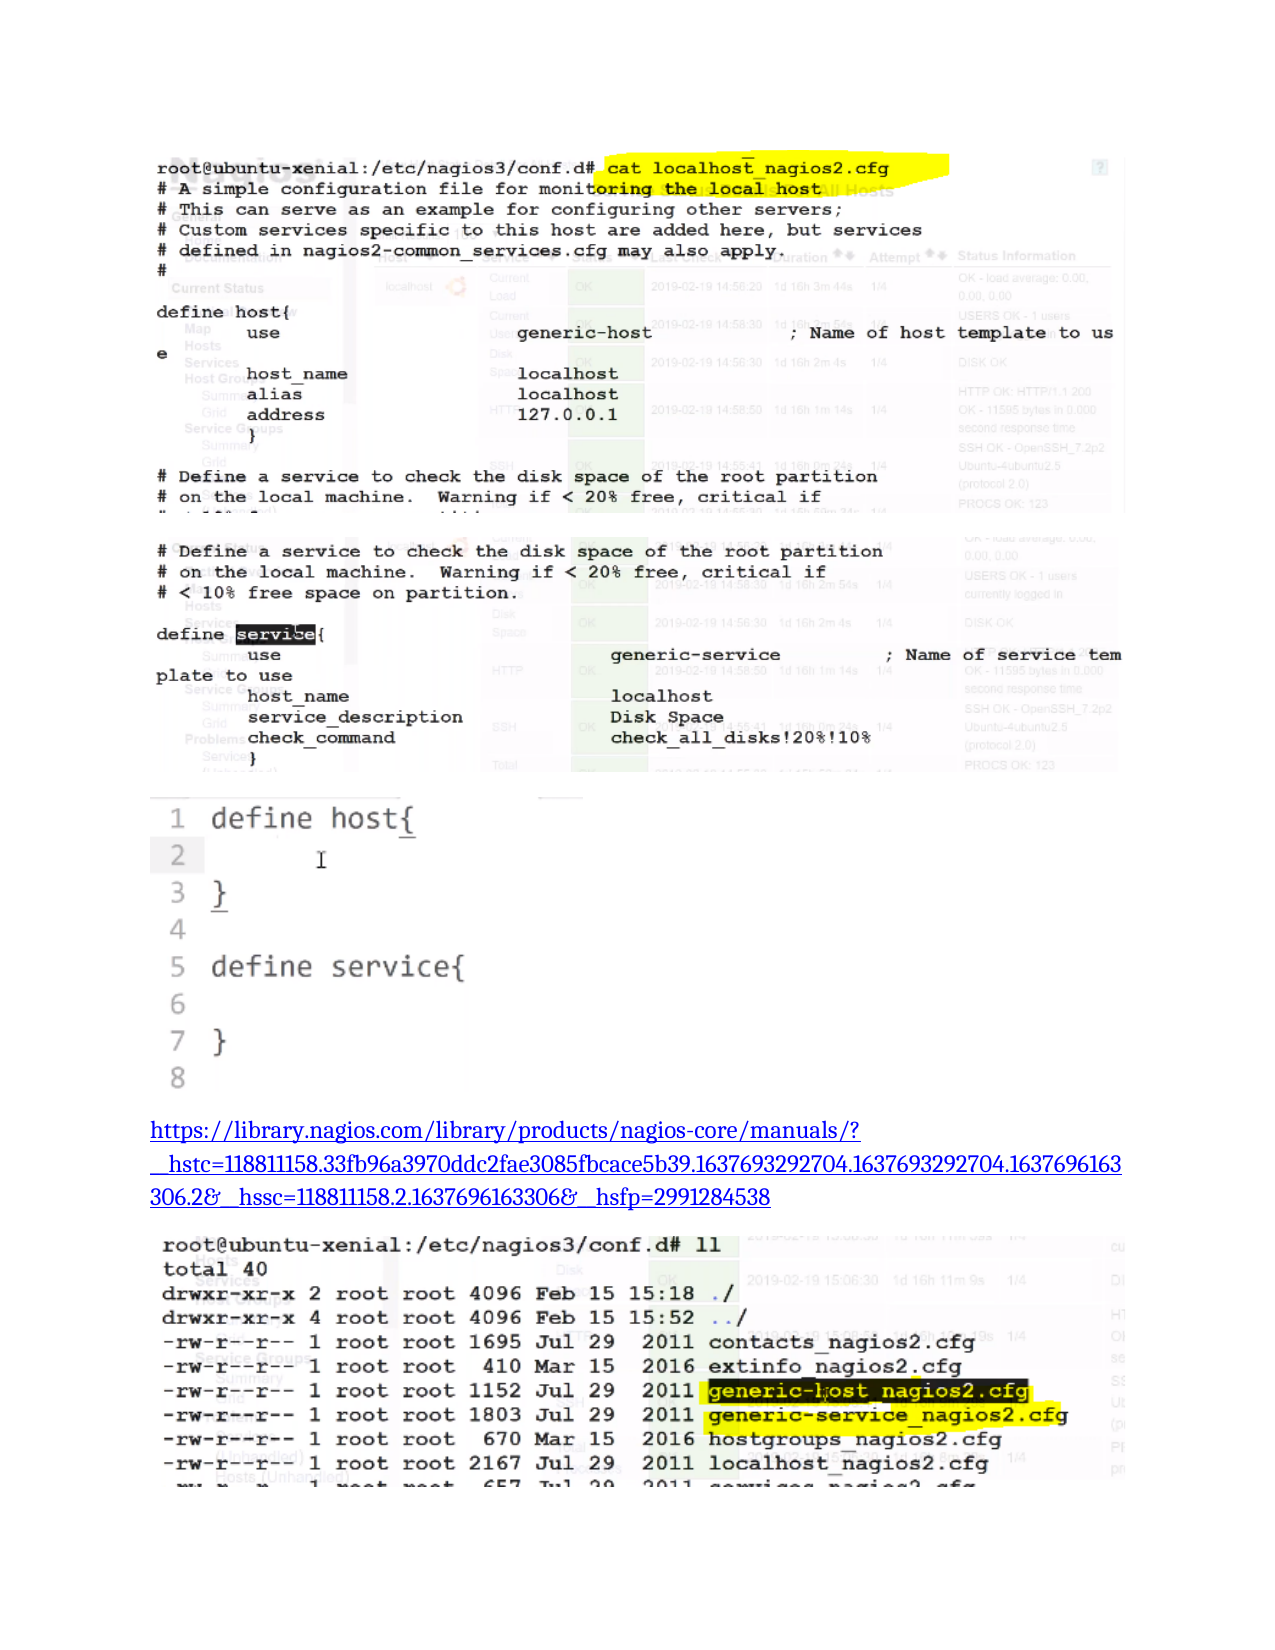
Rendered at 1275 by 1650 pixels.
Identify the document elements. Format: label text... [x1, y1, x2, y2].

picture [150, 1236, 1125, 1487]
text https://library.nagios.com/library/products/nagios-core/manuals/?__hstc=118811158.33fb96a3970ddc2fae3085fbcace5b39.1637693292704.1637693292704.1637696163306.2&__hssc=118811158.2.1637696163306&__hsfp=2991284538 [150, 1116, 1125, 1211]
picture [150, 537, 1125, 772]
picture [150, 150, 1125, 513]
picture [150, 797, 583, 1092]
